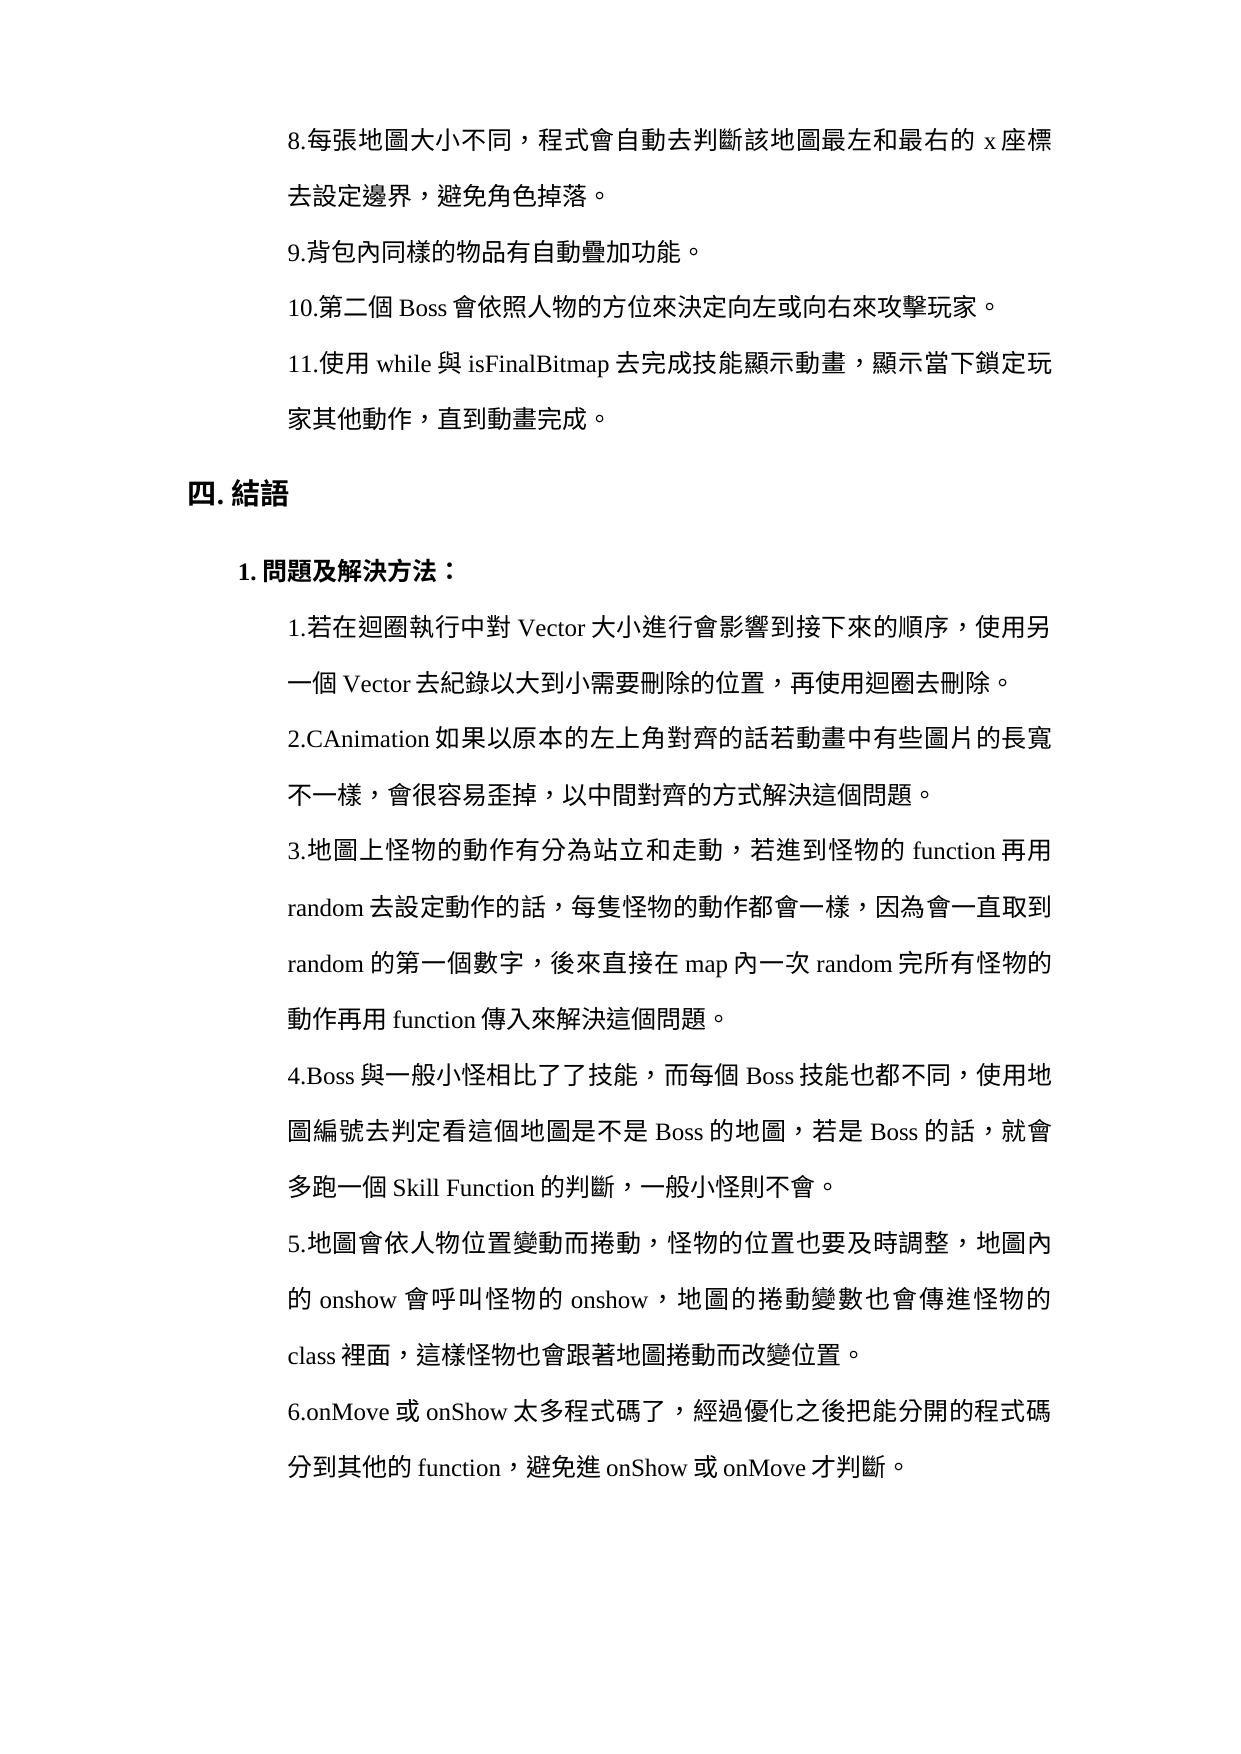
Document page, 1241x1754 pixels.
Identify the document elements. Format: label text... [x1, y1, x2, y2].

text 3.地圖上怪物的動作有分為站立和走動，若進到怪物的function再用random去設定動作的話，每隻怪物的動作都會一樣，因為會一直取到random的第一個數字，後來直接在map內一次random完所有怪物的動作再用function傳入來解決這個問題。 [287, 830, 1053, 1036]
text 10.第二個Boss會依照人物的方位來決定向左或向右來攻擊玩家。 [287, 287, 1053, 324]
text 4.Boss與一般小怪相比了了技能，而每個Boss技能也都不同，使用地圖編號去判定看這個地圖是不是Boss的地圖，若是Boss的話，就會多跑一個Skill Function的判斷，一般小怪則不會。 [287, 1054, 1053, 1204]
text 11.使用while與isFinalBitmap去完成技能顯示動畫，顯示當下鎖定玩家其他動作，直到動畫完成。 [287, 343, 1053, 436]
text 9.背包內同樣的物品有自動疊加功能。 [287, 231, 1053, 269]
text 6.onMove或onShow太多程式碼了，經過優化之後把能分開的程式碼分到其他的function，避免進onShow或onMove才判斷。 [287, 1391, 1053, 1484]
text 1. 問題及解決方法： [187, 551, 1053, 588]
text 四. 結語 [187, 454, 1053, 529]
text 8.每張地圖大小不同，程式會自動去判斷該地圖最左和最右的x座標去設定邊界，避免角色掉落。 [287, 119, 1053, 213]
text 2.CAnimation如果以原本的左上角對齊的話若動畫中有些圖片的長寬不一樣，會很容易歪掉，以中間對齊的方式解決這個問題。 [287, 718, 1053, 812]
text 5.地圖會依人物位置變動而捲動，怪物的位置也要及時調整，地圖內的onshow會呼叫怪物的onshow，地圖的捲動變數也會傳進怪物的class裡面，這樣怪物也會跟著地圖捲動而改變位置。 [287, 1223, 1053, 1373]
text 1.若在迴圈執行中對Vector大小進行會影響到接下來的順序，使用另一個Vector去紀錄以大到小需要刪除的位置，再使用迴圈去刪除。 [287, 606, 1053, 700]
